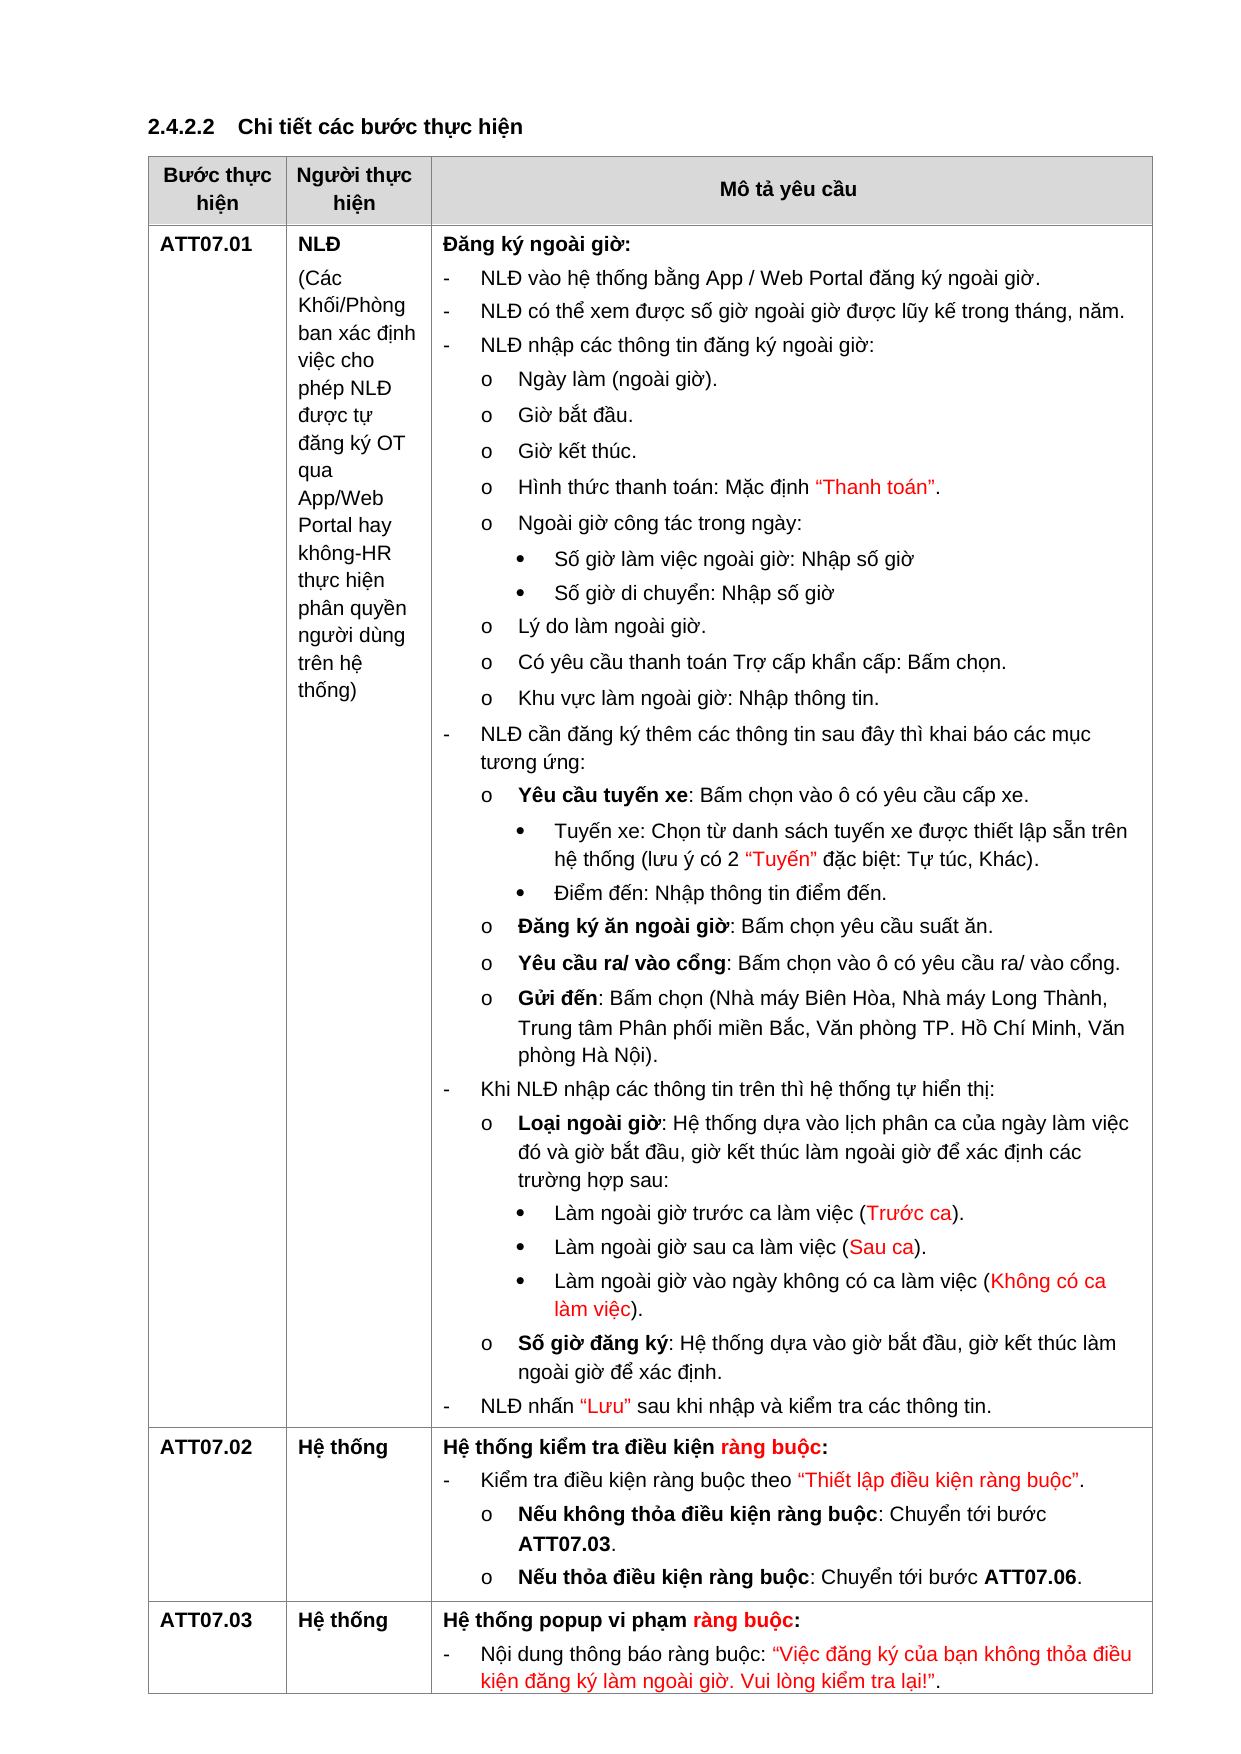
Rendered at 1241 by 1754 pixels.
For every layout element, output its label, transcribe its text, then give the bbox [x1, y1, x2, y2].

table_cell Hệ thống [287, 1602, 431, 1693]
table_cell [432, 1602, 1152, 1693]
table_cell ATT07.02 [149, 1428, 286, 1601]
table_header Bước thực hiện [149, 157, 286, 224]
table_cell ATT07.01 [149, 226, 286, 1427]
table_cell NLĐ (Các Khối/Phòng ban xác định việc cho phép NLĐ được tự đăng ký OT qua App/Web Portal hay không-HR thực hiện phân quyền người dùng trên hệ thống) [287, 226, 431, 1427]
table_cell ATT07.03 [149, 1602, 286, 1693]
table_header Người thực hiện [287, 157, 431, 224]
table_cell Đăng ký ngoài giờ: NLĐ vào hệ thống bằng App / Web Portal đăng ký ngoài giờ. NLĐ có thể xem được số giờ ngoài giờ được lũy kế trong tháng, năm. NLĐ nhập các thông tin đăng ký ngoài giờ: Ngày làm (ngoài giờ). Giờ bắt đầu. Giờ kết thúc. Hình thức thanh toán: Mặc định “Thanh toán”. Ngoài giờ công tác trong ngày: Số giờ làm việc ngoài giờ: Nhập số giờ Số giờ di chuyển: Nhập số giờ Lý do làm ngoài giờ. Có yêu cầu thanh toán Trợ cấp khẩn cấp: Bấm chọn. Khu vực làm ngoài giờ: Nhập thông tin. NLĐ cần đăng ký thêm các thông tin sau đây thì khai báo các mục tương ứng: Yêu cầu tuyến xe: Bấm chọn vào ô có yêu cầu cấp xe. Tuyến xe: Chọn từ danh sách tuyến xe được thiết lập sẵn trên hệ thống (lưu ý có 2 “Tuyến” đặc biệt: Tự túc, Khác). Điểm đến: Nhập thông tin điểm đến. Đăng ký ăn ngoài giờ: Bấm chọn yêu cầu suất ăn. Yêu cầu ra/ vào cổng: Bấm chọn vào ô có yêu cầu ra/ vào cổng. Gửi đến: Bấm chọn (Nhà máy Biên Hòa, Nhà máy Long Thành, Trung tâm Phân phối miền Bắc, Văn phòng TP. Hồ Chí Minh, Văn phòng Hà Nội). Khi NLĐ nhập các thông tin trên thì hệ thống tự hiển thị: Loại ngoài giờ: Hệ thống dựa vào lịch phân ca của ngày làm việc đó và giờ bắt đầu, giờ kết thúc làm ngoài giờ để xác định các trường hợp sau: Làm ngoài giờ trước ca làm việc (Trước ca). Làm ngoài giờ sau ca làm việc (Sau ca). Làm ngoài giờ vào ngày không có ca làm việc (Không có ca làm việc). Số giờ đăng ký: Hệ thống dựa vào giờ bắt đầu, giờ kết thúc làm ngoài giờ để xác định. NLĐ nhấn “Lưu” sau khi nhập và kiểm tra các thông tin. [432, 226, 1152, 1427]
table_cell Hệ thống [287, 1428, 431, 1601]
subtitle Chi tiết các bước thực hiện [148, 114, 1152, 139]
table_header Mô tả yêu cầu [432, 157, 1152, 224]
table_cell Hệ thống kiểm tra điều kiện ràng buộc: Kiểm tra điều kiện ràng buộc theo “Thiết lập điều kiện ràng buộc”. Nếu không thỏa điều kiện ràng buộc: Chuyển tới bước ATT07.03. Nếu thỏa điều kiện ràng buộc: Chuyển tới bước ATT07.06. [432, 1428, 1152, 1601]
